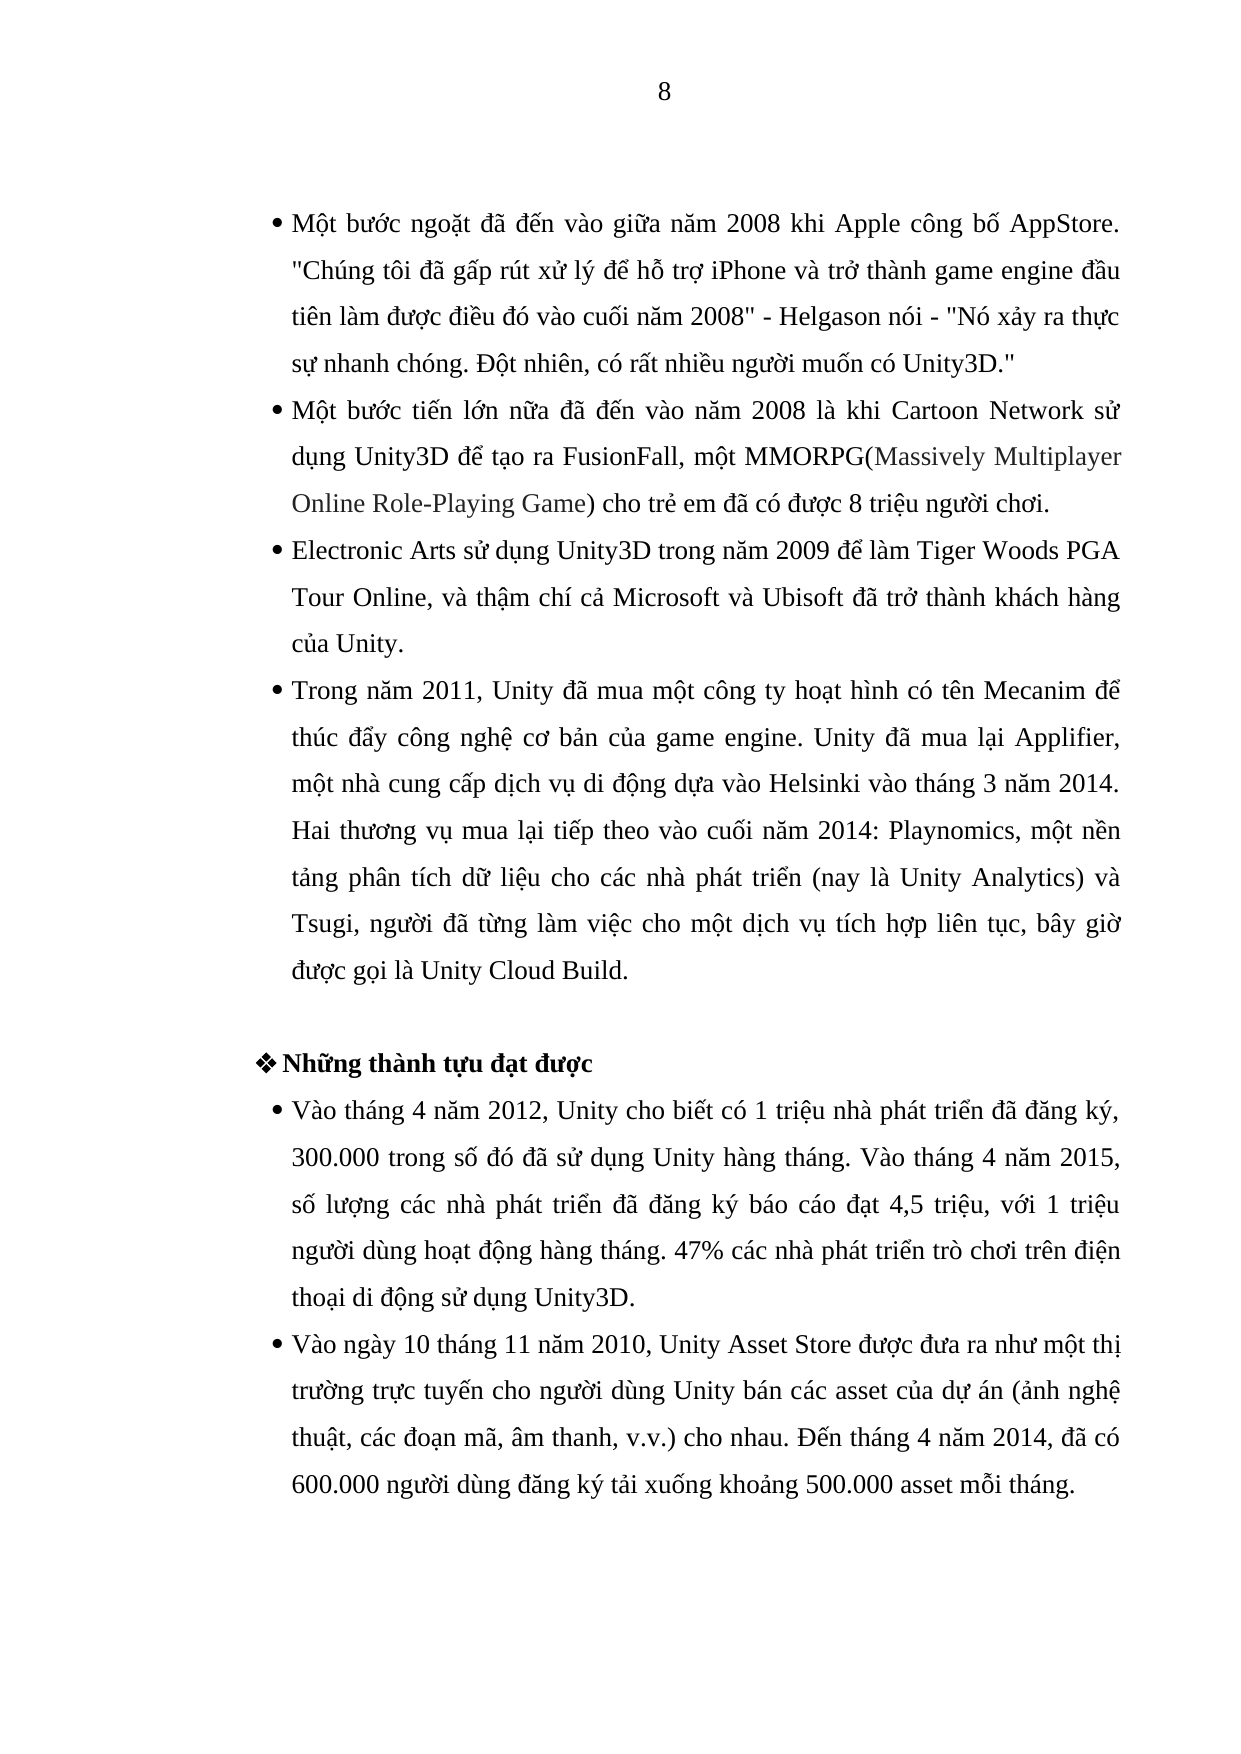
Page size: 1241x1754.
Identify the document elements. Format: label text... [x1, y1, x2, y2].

list Vào tháng 4 năm 2012, Unity cho biết có 1 triệu nhà phát triển đã đăng ký, 300.000 trong số đó đã sử dụng Unity hàng tháng. Vào tháng 4 năm 2015, số lượng các nhà phát triển đã đăng ký báo cáo đạt 4,5 triệu, với 1 triệu người dùng hoạt động hàng tháng. 47% các nhà phát triển trò chơi trên điện thoại di động sử dụng Unity3D. [273, 1094, 1122, 1312]
list Một bước ngoặt đã đến vào giữa năm 2008 khi Apple công bố AppStore. "Chúng tôi đã gấp rút xử lý để hỗ trợ iPhone và trở thành game engine đầu tiên làm được điều đó vào cuối năm 2008" - Helgason nói - "Nó xảy ra thực sự nhanh chóng. Đột nhiên, có rất nhiều người muốn có Unity3D." [273, 207, 1122, 378]
list Những thành tựu đạt được [254, 1047, 1122, 1079]
list Vào ngày 10 tháng 11 năm 2010, Unity Asset Store được đưa ra như một thị trường trực tuyến cho người dùng Unity bán các asset của dự án (ảnh nghệ thuật, các đoạn mã, âm thanh, v.v.) cho nhau. Đến tháng 4 năm 2014, đã có 600.000 người dùng đăng ký tải xuống khoảng 500.000 asset mỗi tháng. [273, 1328, 1122, 1499]
list Trong năm 2011, Unity đã mua một công ty hoạt hình có tên Mecanim để thúc đẩy công nghệ cơ bản của game engine. Unity đã mua lại Applifier, một nhà cung cấp dịch vụ di động dựa vào Helsinki vào tháng 3 năm 2014. Hai thương vụ mua lại tiếp theo vào cuối năm 2014: Playnomics, một nền tảng phân tích dữ liệu cho các nhà phát triển (nay là Unity Analytics) và Tsugi, người đã từng làm việc cho một dịch vụ tích hợp liên tục, bây giờ được gọi là Unity Cloud Build. [273, 674, 1122, 985]
list Một bước tiến lớn nữa đã đến vào năm 2008 là khi Cartoon Network sử dụng Unity3D để tạo ra FusionFall, một MMORPG(Massively Multiplayer Online Role-Playing Game) cho trẻ em đã có được 8 triệu người chơi. [273, 394, 1122, 518]
list Electronic Arts sử dụng Unity3D trong năm 2009 để làm Tiger Woods PGA Tour Online, và thậm chí cả Microsoft và Ubisoft đã trở thành khách hàng của Unity. [273, 534, 1122, 658]
